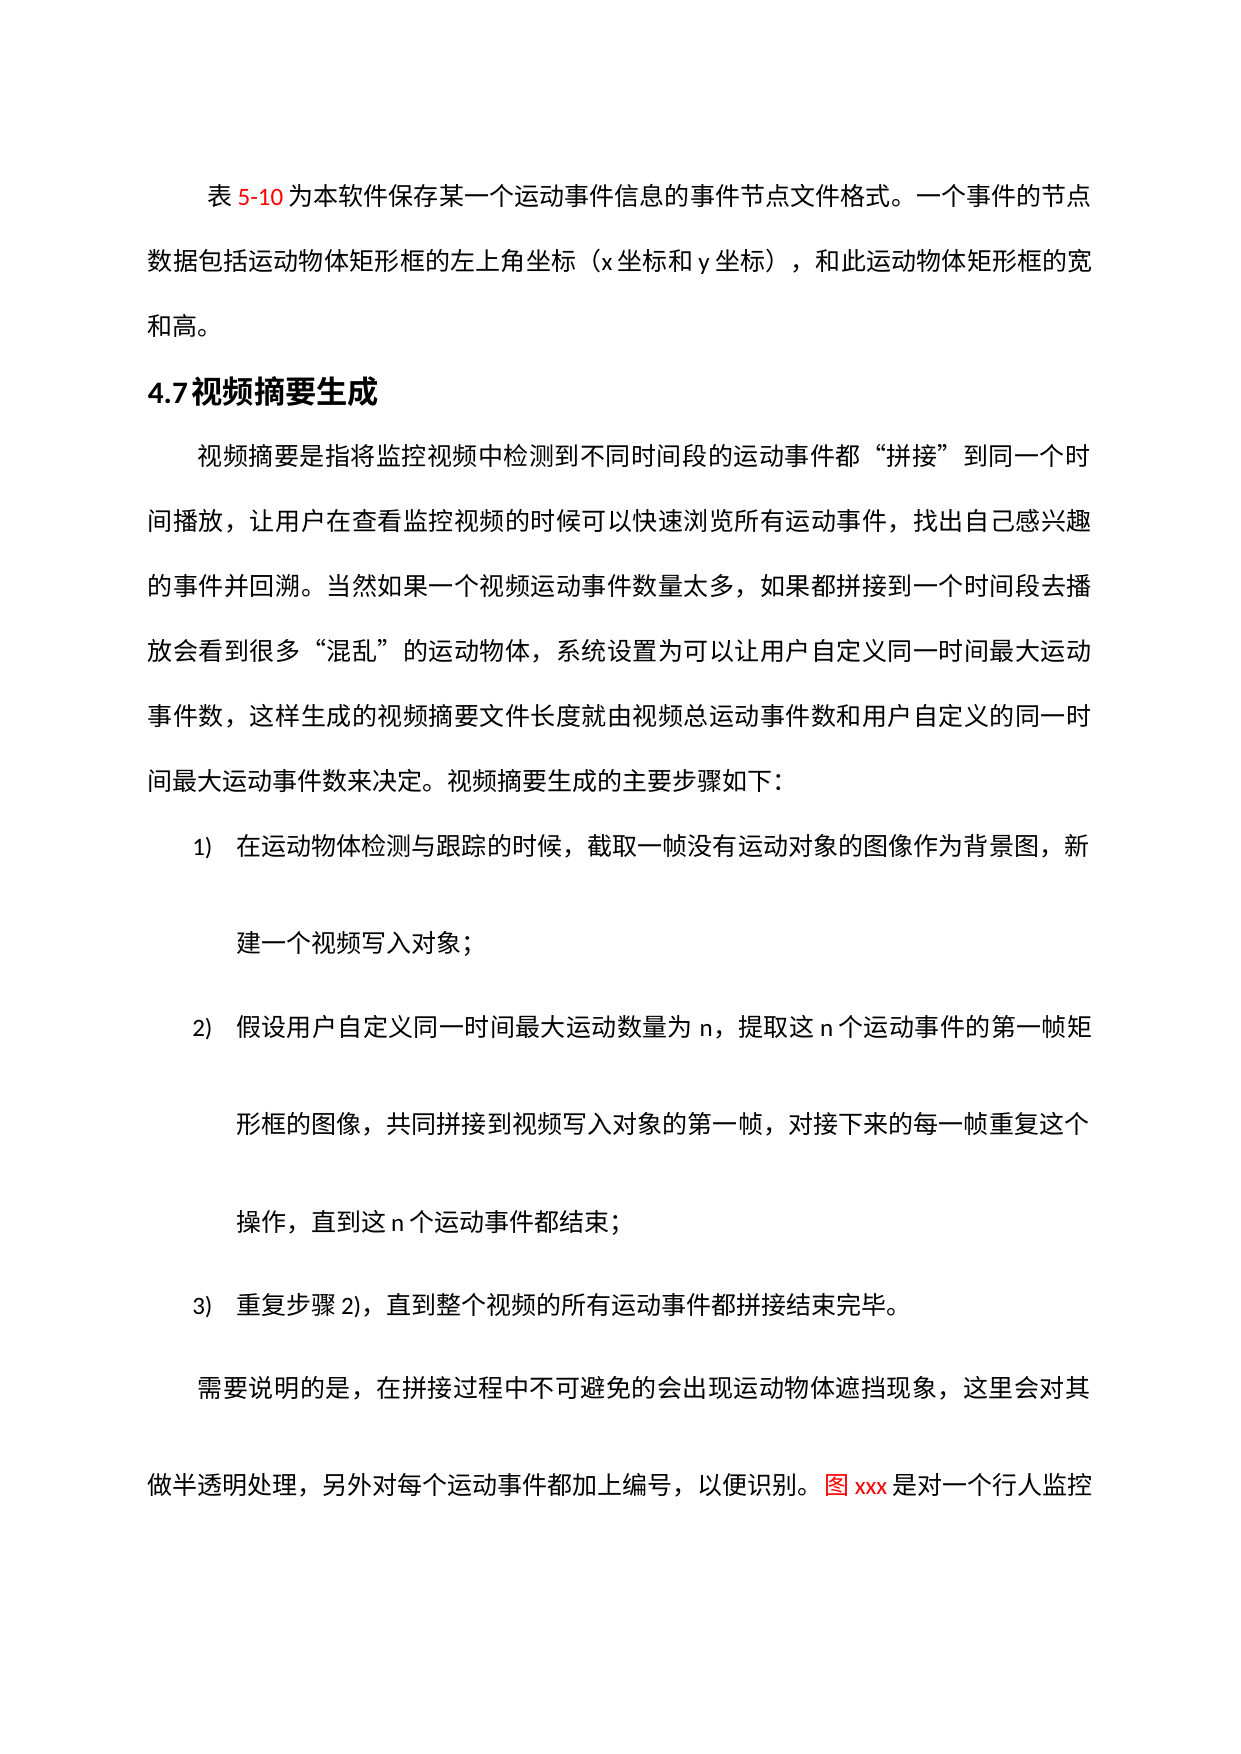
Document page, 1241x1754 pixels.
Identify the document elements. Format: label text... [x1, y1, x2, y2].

list 假设用户自定义同一时间最大运动数量为n，提取这n个运动事件的第一帧矩形框的图像，共同拼接到视频写入对象的第一帧，对接下来的每一帧重复这个操作，直到这n个运动事件都结束； [192, 993, 1092, 1253]
list 重复步骤2)，直到整个视频的所有运动事件都拼接结束完毕。 [192, 1271, 1092, 1336]
list 视频摘要生成 [148, 357, 1092, 422]
text 表5-10为本软件保存某一个运动事件信息的事件节点文件格式。一个事件的节点数据包括运动物体矩形框的左上角坐标（x坐标和y坐标），和此运动物体矩形框的宽和高。 [148, 162, 1092, 357]
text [148, 1354, 1092, 1516]
list 在运动物体检测与跟踪的时候，截取一帧没有运动对象的图像作为背景图，新建一个视频写入对象； [192, 812, 1092, 974]
text 视频摘要是指将监控视频中检测到不同时间段的运动事件都“拼接”到同一个时间播放，让用户在查看监控视频的时候可以快速浏览所有运动事件，找出自己感兴趣的事件并回溯。当然如果一个视频运动事件数量太多，如果都拼接到一个时间段去播放会看到很多“混乱”的运动物体，系统设置为可以让用户自定义同一时间最大运动事件数，这样生成的视频摘要文件长度就由视频总运动事件数和用户自定义的同一时间最大运动事件数来决定。视频摘要生成的主要步骤如下： [148, 422, 1092, 812]
